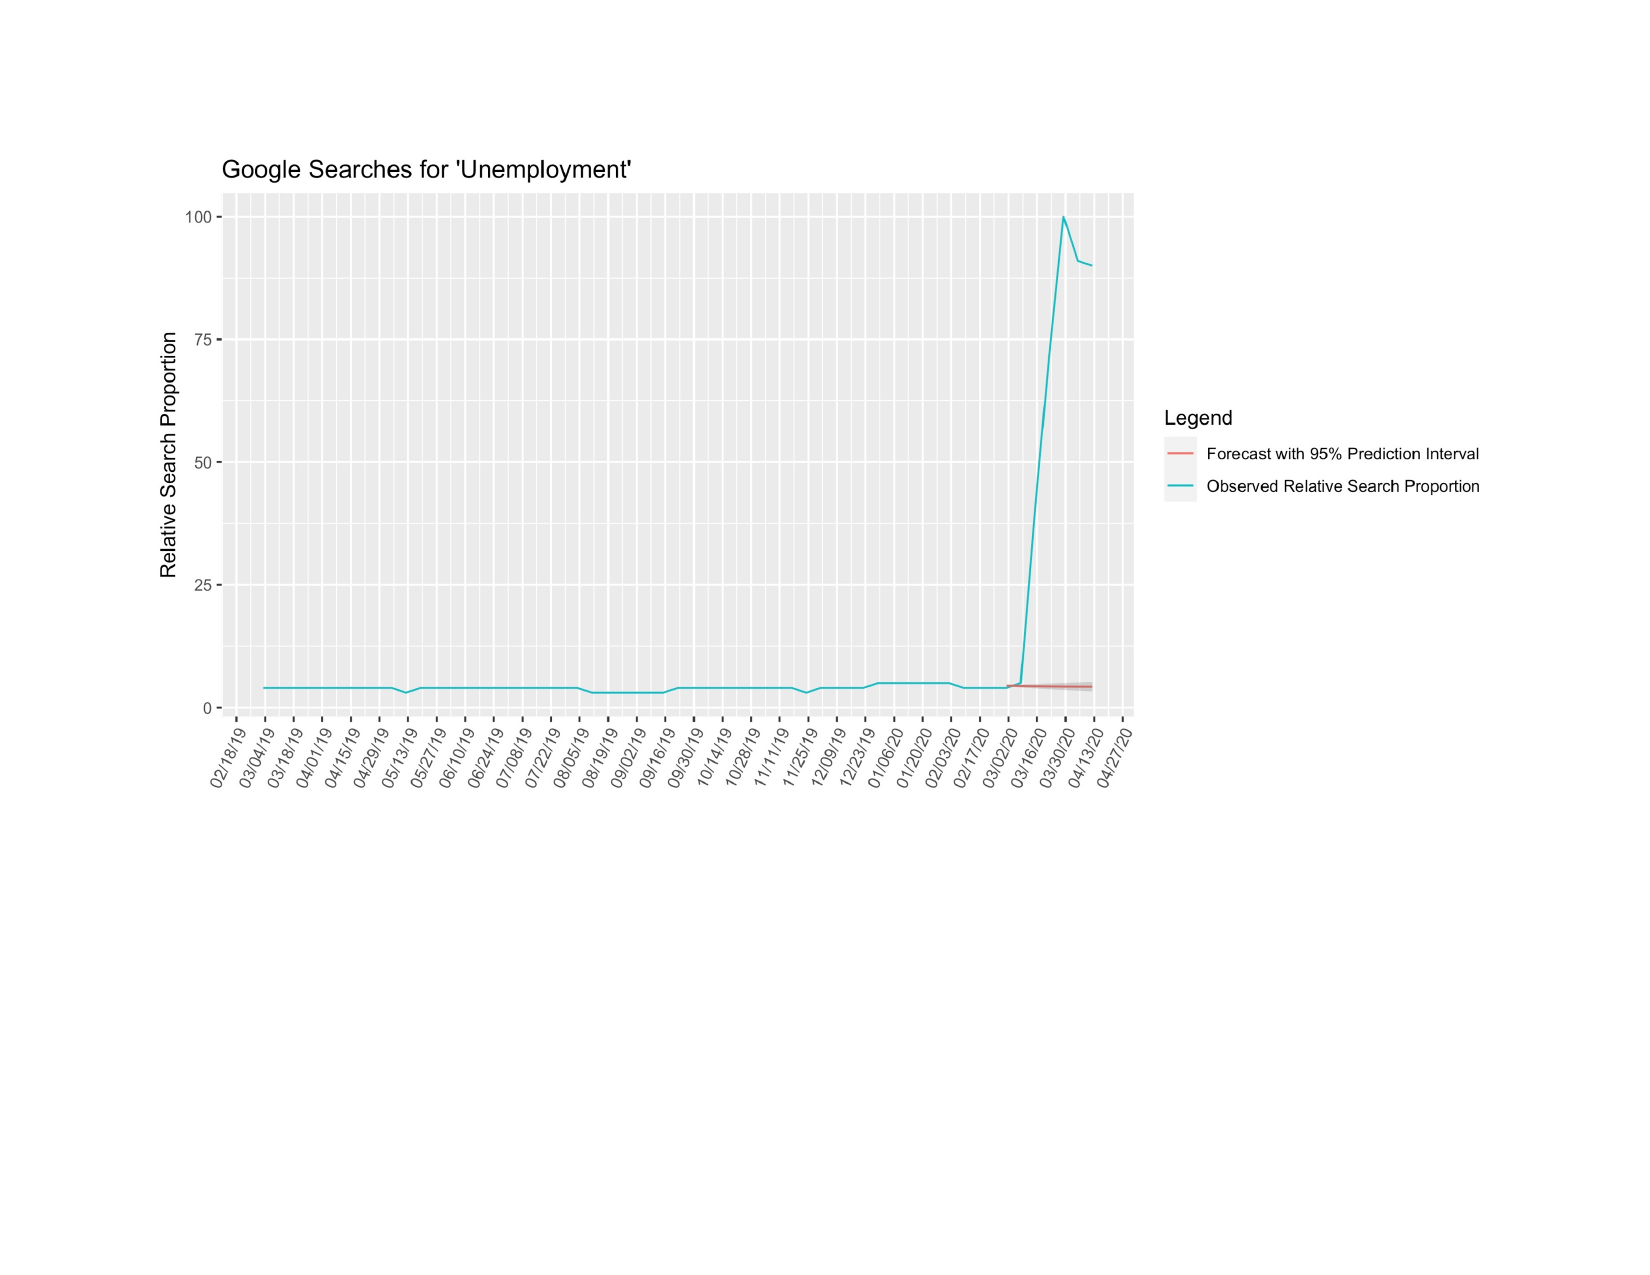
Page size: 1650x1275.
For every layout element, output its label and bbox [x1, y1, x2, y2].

picture [150, 150, 1500, 825]
